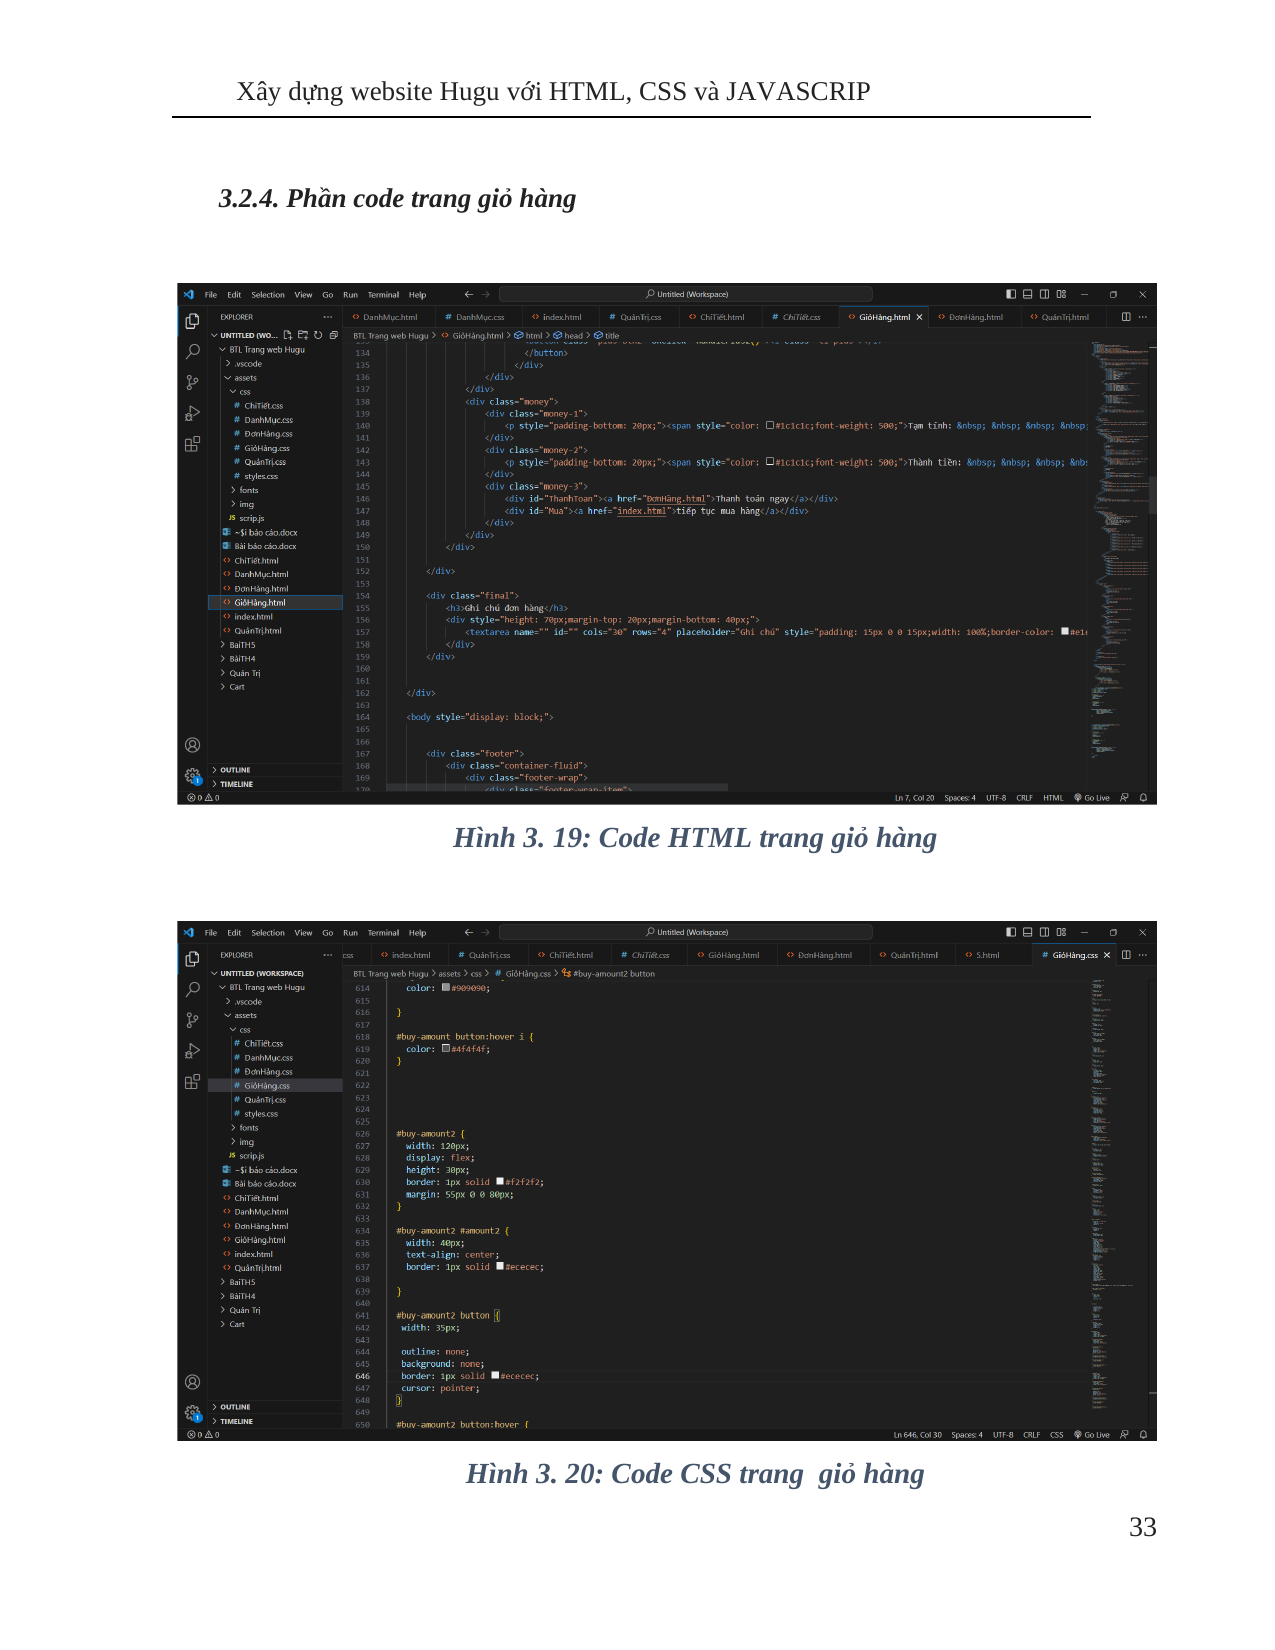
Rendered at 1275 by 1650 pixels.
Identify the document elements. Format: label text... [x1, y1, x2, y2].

picture [177, 283, 1157, 805]
text Hình 3. 20: Code CSS trang giỏ hàng [177, 1457, 1157, 1490]
picture [177, 921, 1157, 1441]
text Hình 3. 19: Code HTML trang giỏ hàng [177, 820, 1157, 854]
text 3.2.4. Phần code trang giỏ hàng [177, 182, 1157, 213]
